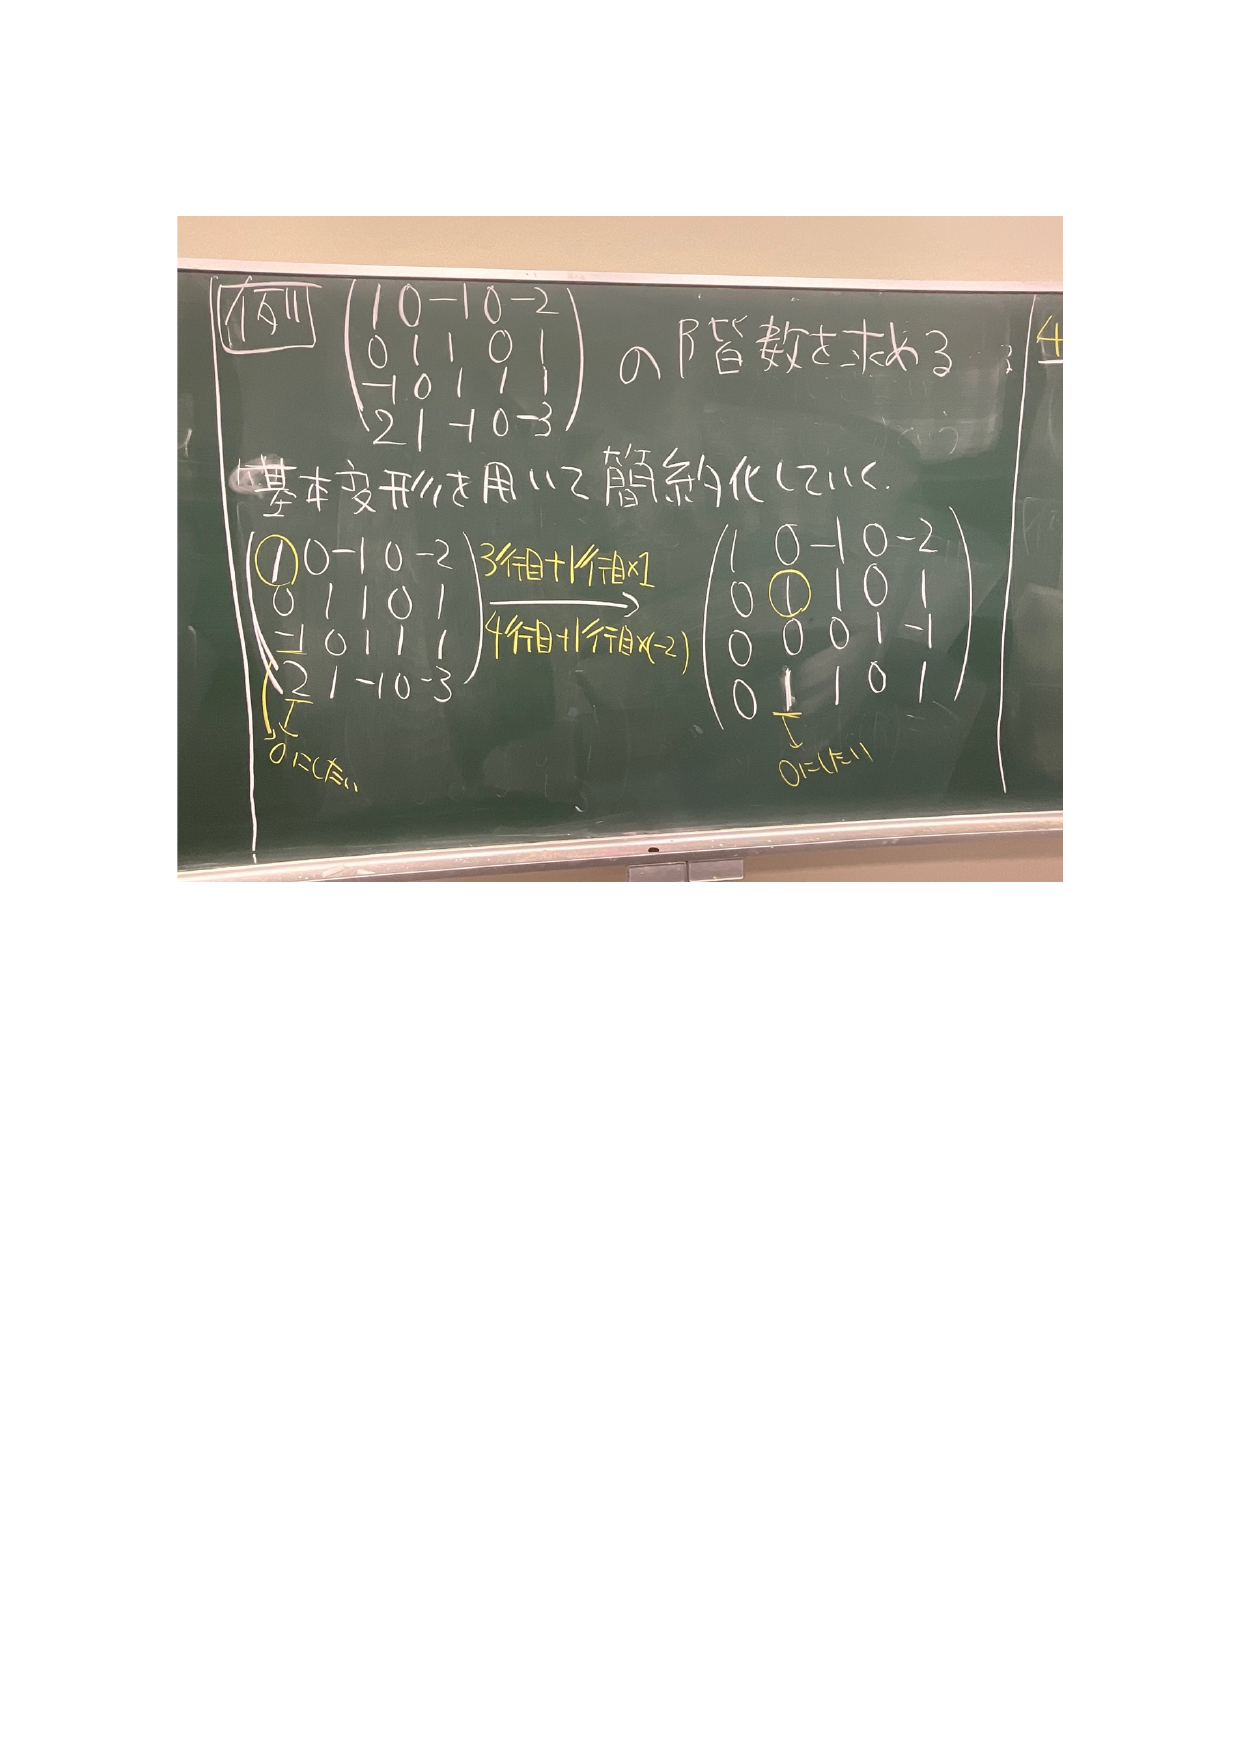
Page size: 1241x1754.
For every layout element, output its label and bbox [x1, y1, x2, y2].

picture [177, 216, 1063, 882]
